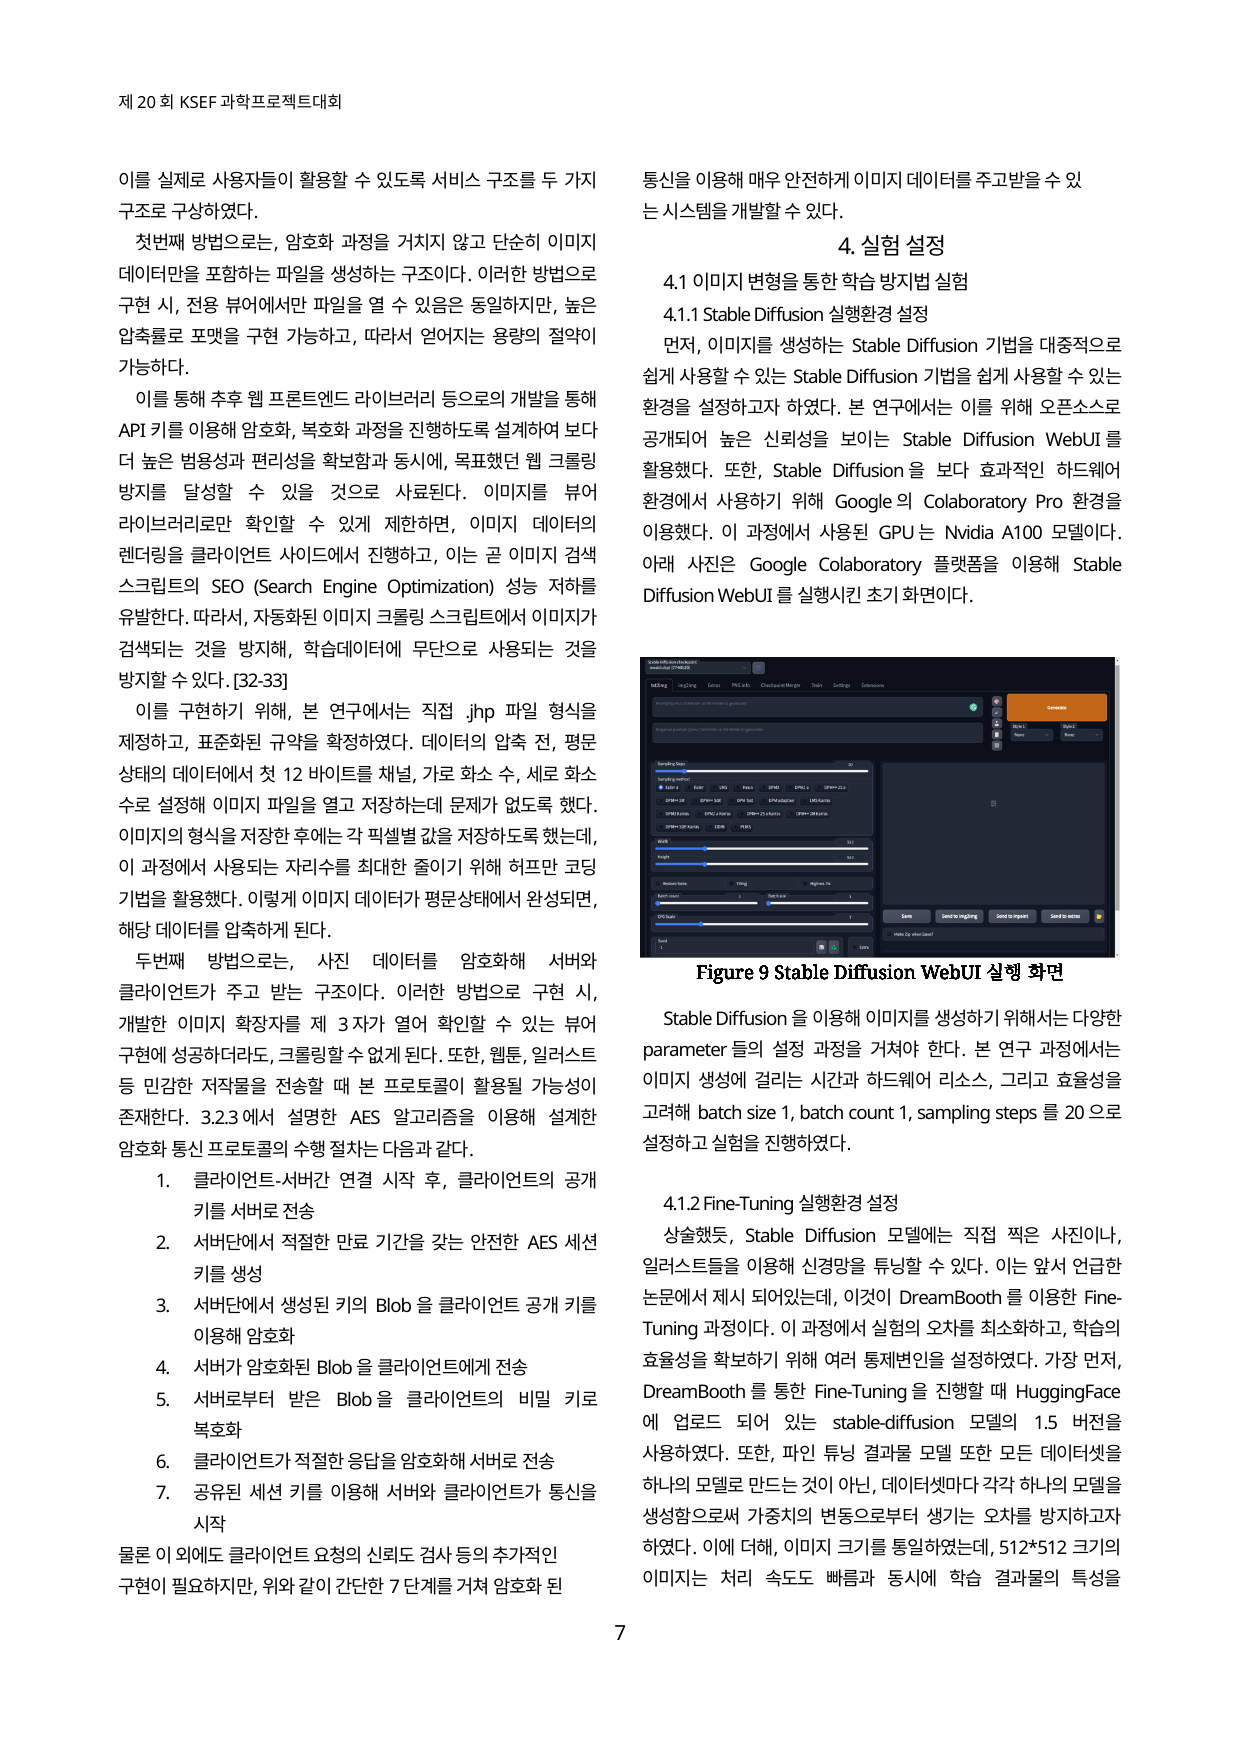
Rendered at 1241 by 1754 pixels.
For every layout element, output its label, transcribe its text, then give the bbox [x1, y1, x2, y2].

list 클라이언트-서버간 연결 시작 후, 클라이언트의 공개 키를 서버로 전송 [156, 1165, 598, 1224]
text 두번째 방법으로는, 사진 데이터를 암호화해 서버와 클라이언트가 주고 받는 구조이다. 이러한 방법으로 구현 시, 개발한 이미지 확장자를 제 3자가 열어 확인할 수 있는 뷰어 구현에 성공하더라도, 크롤링할 수 없게 된다. 또한, 웹툰, 일러스트 등 민감한 저작물을 전송할 때 본 프로토콜이 활용될 가능성이 존재한다. 3.2.3에서 설명한 AES 알고리즘을 이용해 설계한 암호화 통신 프로토콜의 수행 절차는 다음과 같다. [118, 947, 598, 1161]
list 클라이언트가 적절한 응답을 암호화해 서버로 전송 [156, 1447, 598, 1474]
text 는 시스템을 개발할 수 있다. [642, 197, 1122, 224]
text 이를 통해 추후 웹 프론트엔드 라이브러리 등으로의 개발을 통해 API 키를 이용해 암호화, 복호화 과정을 진행하도록 설계하여 보다 더 높은 범용성과 편리성을 확보함과 동시에, 목표했던 웹 크롤링 방지를 달성할 수 있을 것으로 사료된다. 이미지를 뷰어 라이브러리로만 확인할 수 있게 제한하면, 이미지 데이터의 렌더링을 클라이언트 사이드에서 진행하고, 이는 곧 이미지 검색 스크립트의 SEO (Search Engine Optimization) 성능 저하를 유발한다. 따라서, 자동화된 이미지 크롤링 스크립트에서 이미지가 검색되는 것을 방지해, 학습데이터에 무단으로 사용되는 것을 방지할 수 있다. [32-33] [118, 384, 598, 693]
text 구현이 필요하지만, 위와 같이 간단한 7단계를 거쳐 암호화 된 [118, 1572, 598, 1599]
text 4.1 이미지 변형을 통한 학습 방지법 실험 [642, 266, 1122, 295]
list 서버단에서 적절한 만료 기간을 갖는 안전한 AES 세션 키를 생성 [156, 1228, 598, 1286]
text 4.1.1 Stable Diffusion 실행환경 설정 [642, 299, 1122, 326]
text 4. 실험 설정 [642, 228, 1122, 261]
text 3.2.2, 3.2.3 에서 설명한 바와 같이 이미지 뷰어를 설계하여, 이를 실제로 사용자들이 활용할 수 있도록 서비스 구조를 두 가지 구조로 구상하였다. [118, 165, 598, 224]
text 첫번째 방법으로는, 암호화 과정을 거치지 않고 단순히 이미지 데이터만을 포함하는 파일을 생성하는 구조이다. 이러한 방법으로 구현 시, 전용 뷰어에서만 파일을 열 수 있음은 동일하지만, 높은 압축률로 포맷을 구현 가능하고, 따라서 얻어지는 용량의 절약이 가능하다. [118, 228, 598, 380]
text 먼저, 이미지를 생성하는 Stable Diffusion 기법을 대중적으로 쉽게 사용할 수 있는 Stable Diffusion 기법을 쉽게 사용할 수 있는 환경을 설정하고자 하였다. 본 연구에서는 이를 위해 오픈소스로 공개되어 높은 신뢰성을 보이는 Stable Diffusion WebUI를 활용했다. 또한, Stable Diffusion을 보다 효과적인 하드웨어 환경에서 사용하기 위해 Google의 Colaboratory Pro 환경을 이용했다. 이 과정에서 사용된 GPU는 Nvidia A100 모델이다. 아래 사진은 Google Colaboratory 플랫폼을 이용해 Stable Diffusion WebUI를 실행시킨 초기 화면이다. [642, 331, 1122, 608]
list 공유된 세션 키를 이용해 서버와 클라이언트가 통신을 시작 [156, 1478, 598, 1536]
list 서버가 암호화된 Blob을 클라이언트에게 전송 [156, 1353, 598, 1380]
list 서버단에서 생성된 키의 Blob을 클라이언트 공개 키를 이용해 암호화 [156, 1290, 598, 1349]
text 4.1.2 Fine-Tuning 실행환경 설정 [642, 1189, 1122, 1216]
text 통신을 이용해 매우 안전하게 이미지 데이터를 주고받을 수 있 [642, 165, 1122, 193]
text 물론 이 외에도 클라이언트 요청의 신뢰도 검사 등의 추가적인 [118, 1540, 598, 1568]
picture [640, 657, 1120, 957]
list 서버로부터 받은 Blob을 클라이언트의 비밀 키로 복호화 [156, 1384, 598, 1443]
text 이를 구현하기 위해, 본 연구에서는 직접 .jhp 파일 형식을 제정하고, 표준화된 규약을 확정하였다. 데이터의 압축 전, 평문 상태의 데이터에서 첫 12 바이트를 채널, 가로 화소 수, 세로 화소 수로 설정해 이미지 파일을 열고 저장하는데 문제가 없도록 했다. 이미지의 형식을 저장한 후에는 각 픽셀별 값을 저장하도록 했는데, 이 과정에서 사용되는 자리수를 최대한 줄이기 위해 허프만 코딩 기법을 활용했다. 이렇게 이미지 데이터가 평문상태에서 완성되면, 해당 데이터를 압축하게 된다. [118, 697, 598, 943]
